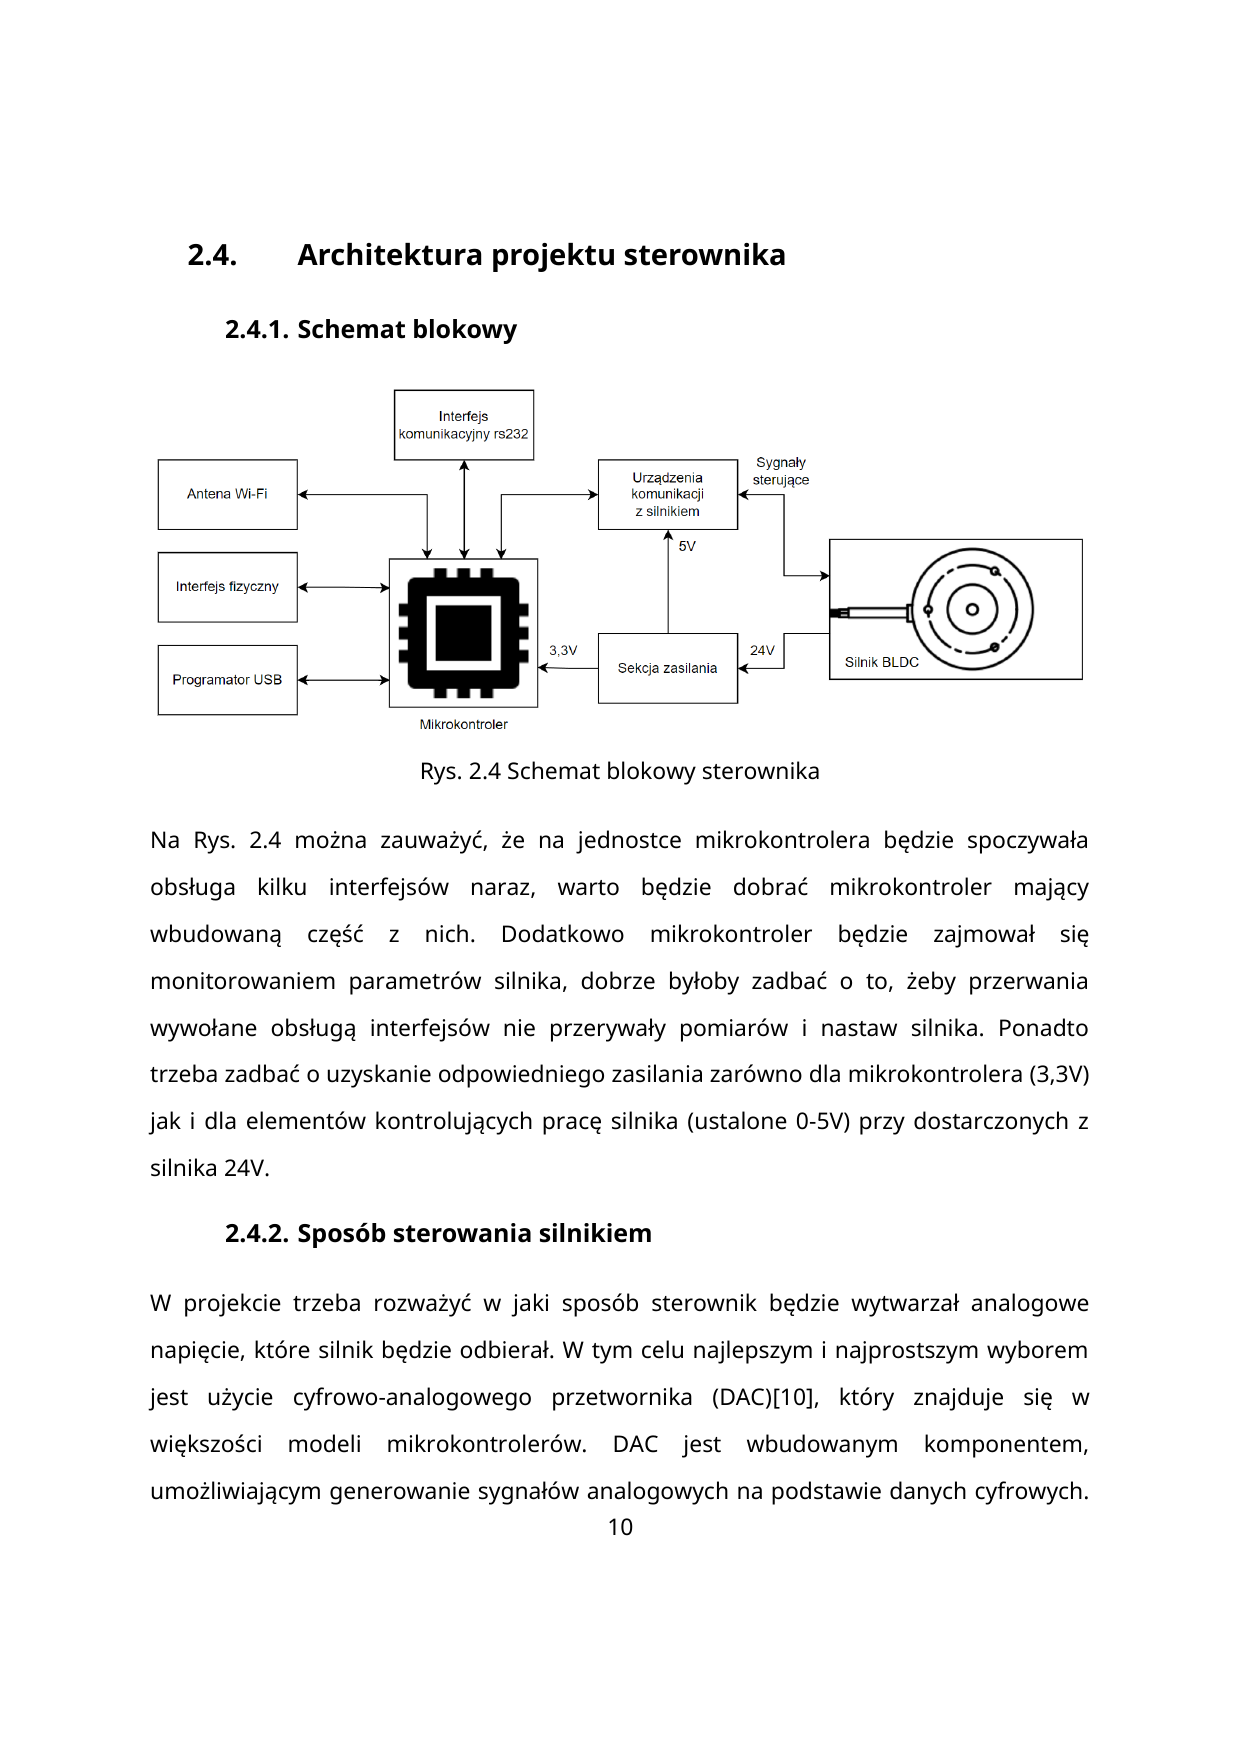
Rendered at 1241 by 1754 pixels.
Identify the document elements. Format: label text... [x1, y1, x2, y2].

text Rys. 2.4 Schemat blokowy sterownika [150, 755, 1090, 786]
subtitle Schemat blokowy [225, 312, 1090, 346]
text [150, 1287, 1090, 1506]
text Na Rys. 2.4 można zauważyć, że na jednostce mikrokontrolera będzie spoczywała obsługa kilku interfejsów naraz, warto będzie dobrać mikrokontroler mający wbudowaną część z nich. Dodatkowo mikrokontroler będzie zajmował się monitorowaniem parametrów silnika, dobrze byłoby zadbać o to, żeby przerwania wywołane obsługą interfejsów nie przerywały pomiarów i nastaw silnika. Ponadto trzeba zadbać o uzyskanie odpowiedniego zasilania zarówno dla mikrokontrolera (3,3V) jak i dla elementów kontrolujących pracę silnika (ustalone 0-5V) przy dostarczonych z silnika 24V. [150, 824, 1090, 1183]
subtitle Sposób sterowania silnikiem [225, 1216, 1090, 1250]
picture [150, 383, 1091, 733]
subtitle Architektura projektu sterownika [187, 234, 1090, 274]
